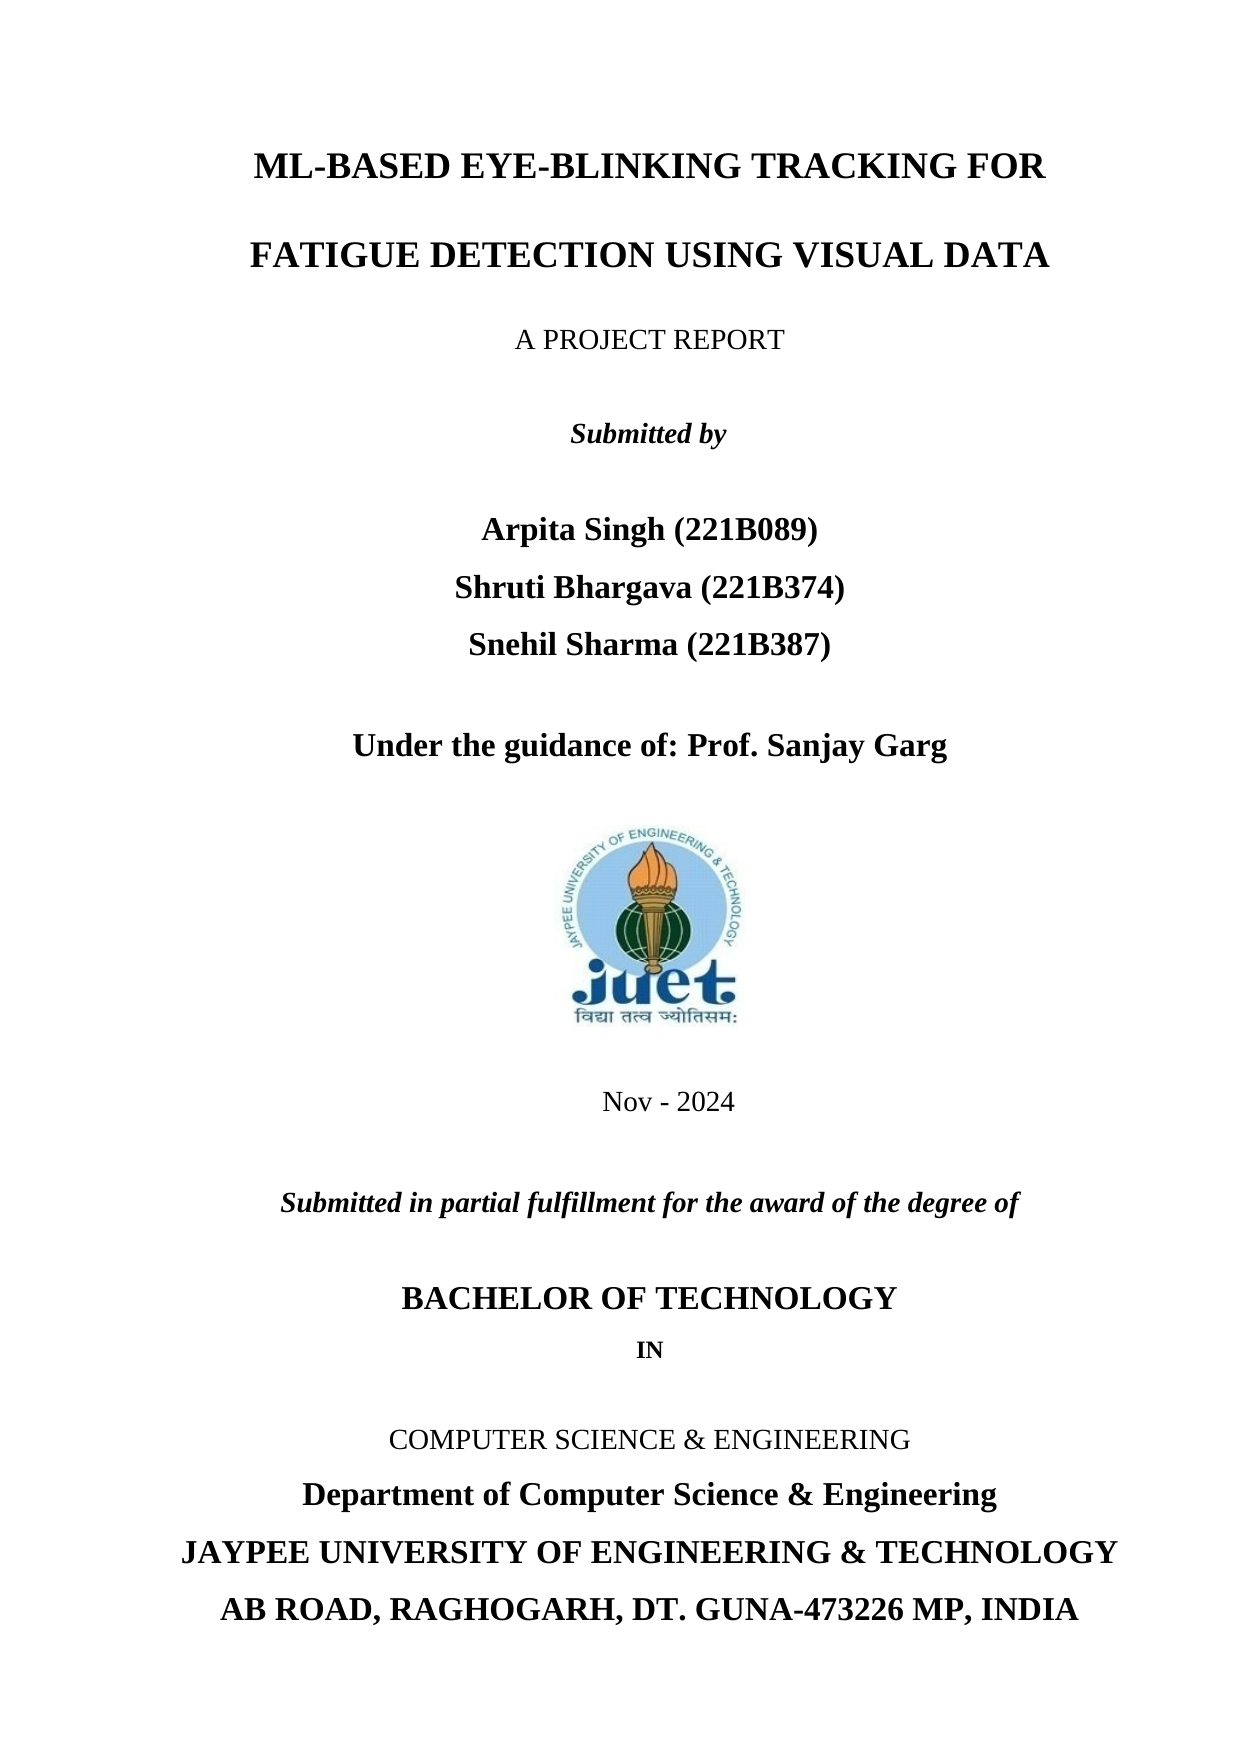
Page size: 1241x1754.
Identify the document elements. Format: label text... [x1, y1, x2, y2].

text A PROJECT REPORT [177, 322, 1122, 356]
text BACHELOR OF TECHNOLOGY [177, 1278, 1122, 1316]
text COMPUTER SCIENCE & ENGINEERING Department of Computer Science & Engineering JAYPEE UNIVERSITY OF ENGINEERING & TECHNOLOGY AB ROAD, RAGHOGARH, DT. GUNA-473226 MP, INDIA [177, 1422, 1122, 1628]
text Shruti Bhargava (221B374) [177, 567, 1122, 605]
text Submitted by [177, 416, 1122, 449]
text IN [177, 1336, 1122, 1364]
text Submitted in partial fulfillment for the award of the degree of [177, 1185, 1122, 1218]
subtitle ML-BASED EYE-BLINKING TRACKING FOR [177, 143, 1122, 186]
text Arpita Singh (221B089) [177, 509, 1122, 548]
subtitle FATIGUE DETECTION USING VISUAL DATA [177, 233, 1122, 276]
text Nov - 2024 [215, 1084, 1122, 1118]
text Snehil Sharma (221B387) [177, 624, 1122, 663]
picture [554, 825, 746, 1027]
text Under the guidance of: Prof. Sanjay Garg [177, 725, 1122, 763]
